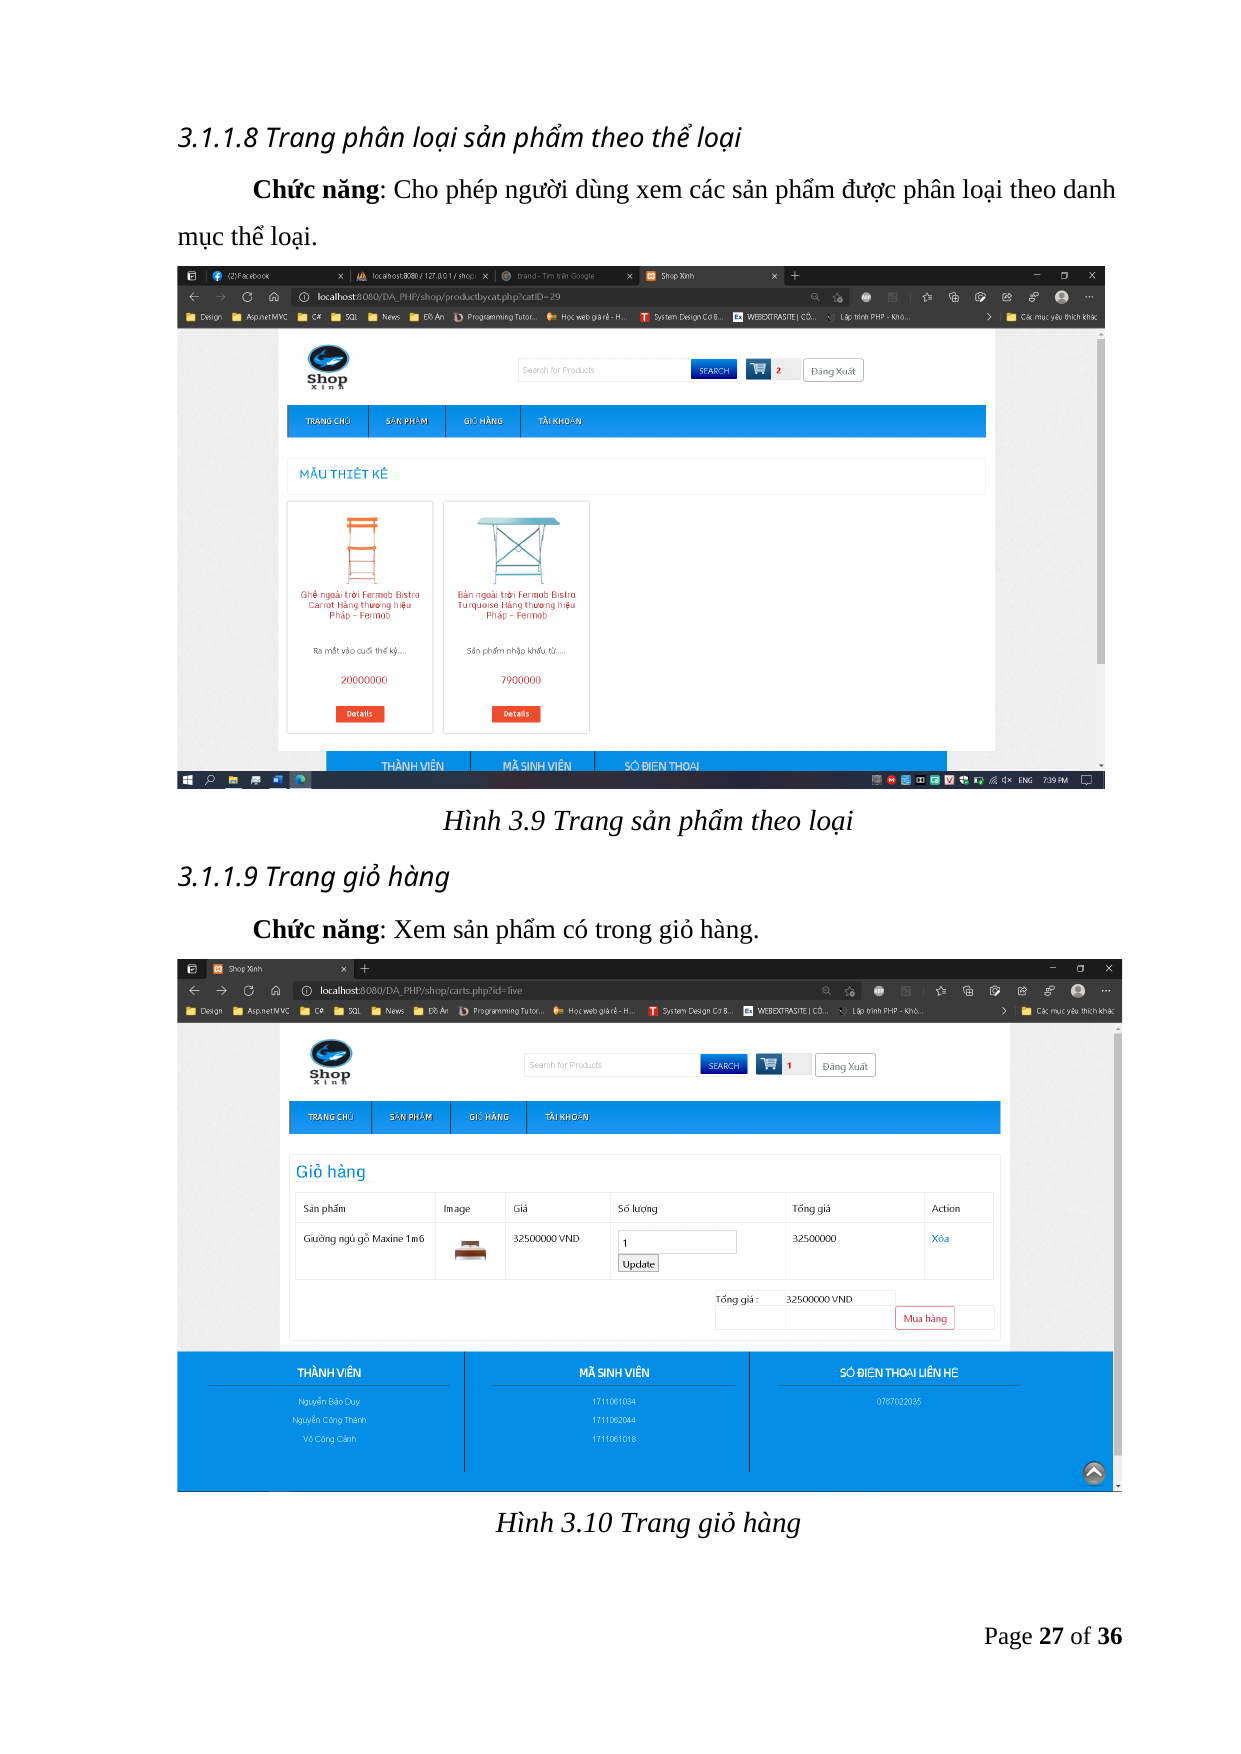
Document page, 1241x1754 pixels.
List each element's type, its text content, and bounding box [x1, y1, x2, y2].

subtitle 3.1.1.8 Trang phân loại sản phẩm theo thể loại [177, 118, 1122, 155]
picture [177, 266, 1105, 789]
text Hình 3.10 Trang giỏ hàng [177, 1506, 1122, 1539]
text Chức năng: Xem sản phẩm có trong giỏ hàng. [177, 913, 1122, 944]
picture [177, 959, 1123, 1492]
subtitle 3.1.1.9 Trang giỏ hàng [177, 858, 1122, 894]
text Hình 3.9 Trang sản phẩm theo loại [177, 803, 1122, 837]
text Chức năng: Cho phép người dùng xem các sản phẩm được phân loại theo danh mục thể loại. [177, 173, 1122, 251]
